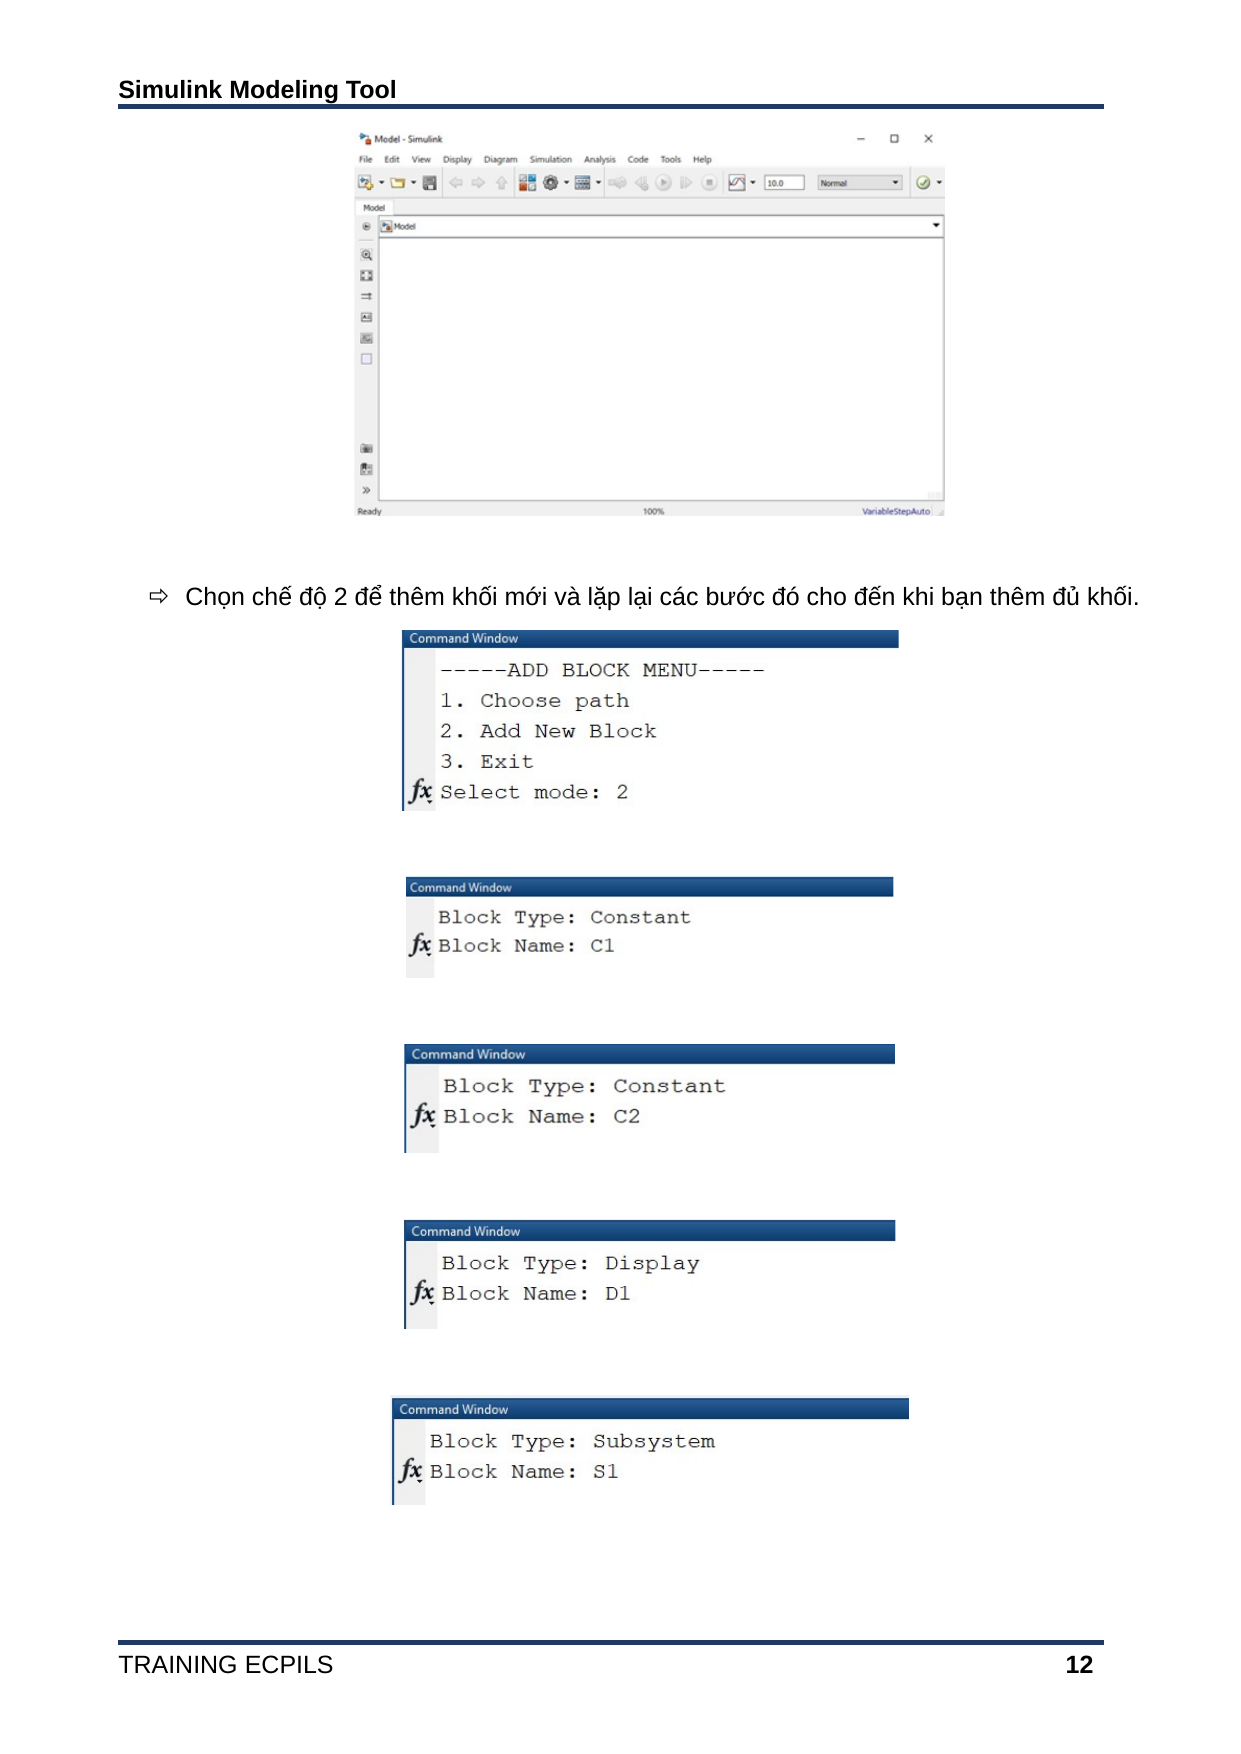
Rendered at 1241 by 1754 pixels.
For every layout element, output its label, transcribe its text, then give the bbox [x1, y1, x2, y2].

picture [400, 630, 899, 811]
picture [406, 876, 894, 978]
list Chọn chế độ 2 để thêm khối mới và lặp lại các bước đó cho đến khi bạn thêm đủ khối. [148, 582, 1181, 611]
picture [404, 1044, 895, 1153]
picture [403, 1219, 896, 1329]
picture [390, 1395, 909, 1505]
picture [354, 132, 945, 516]
